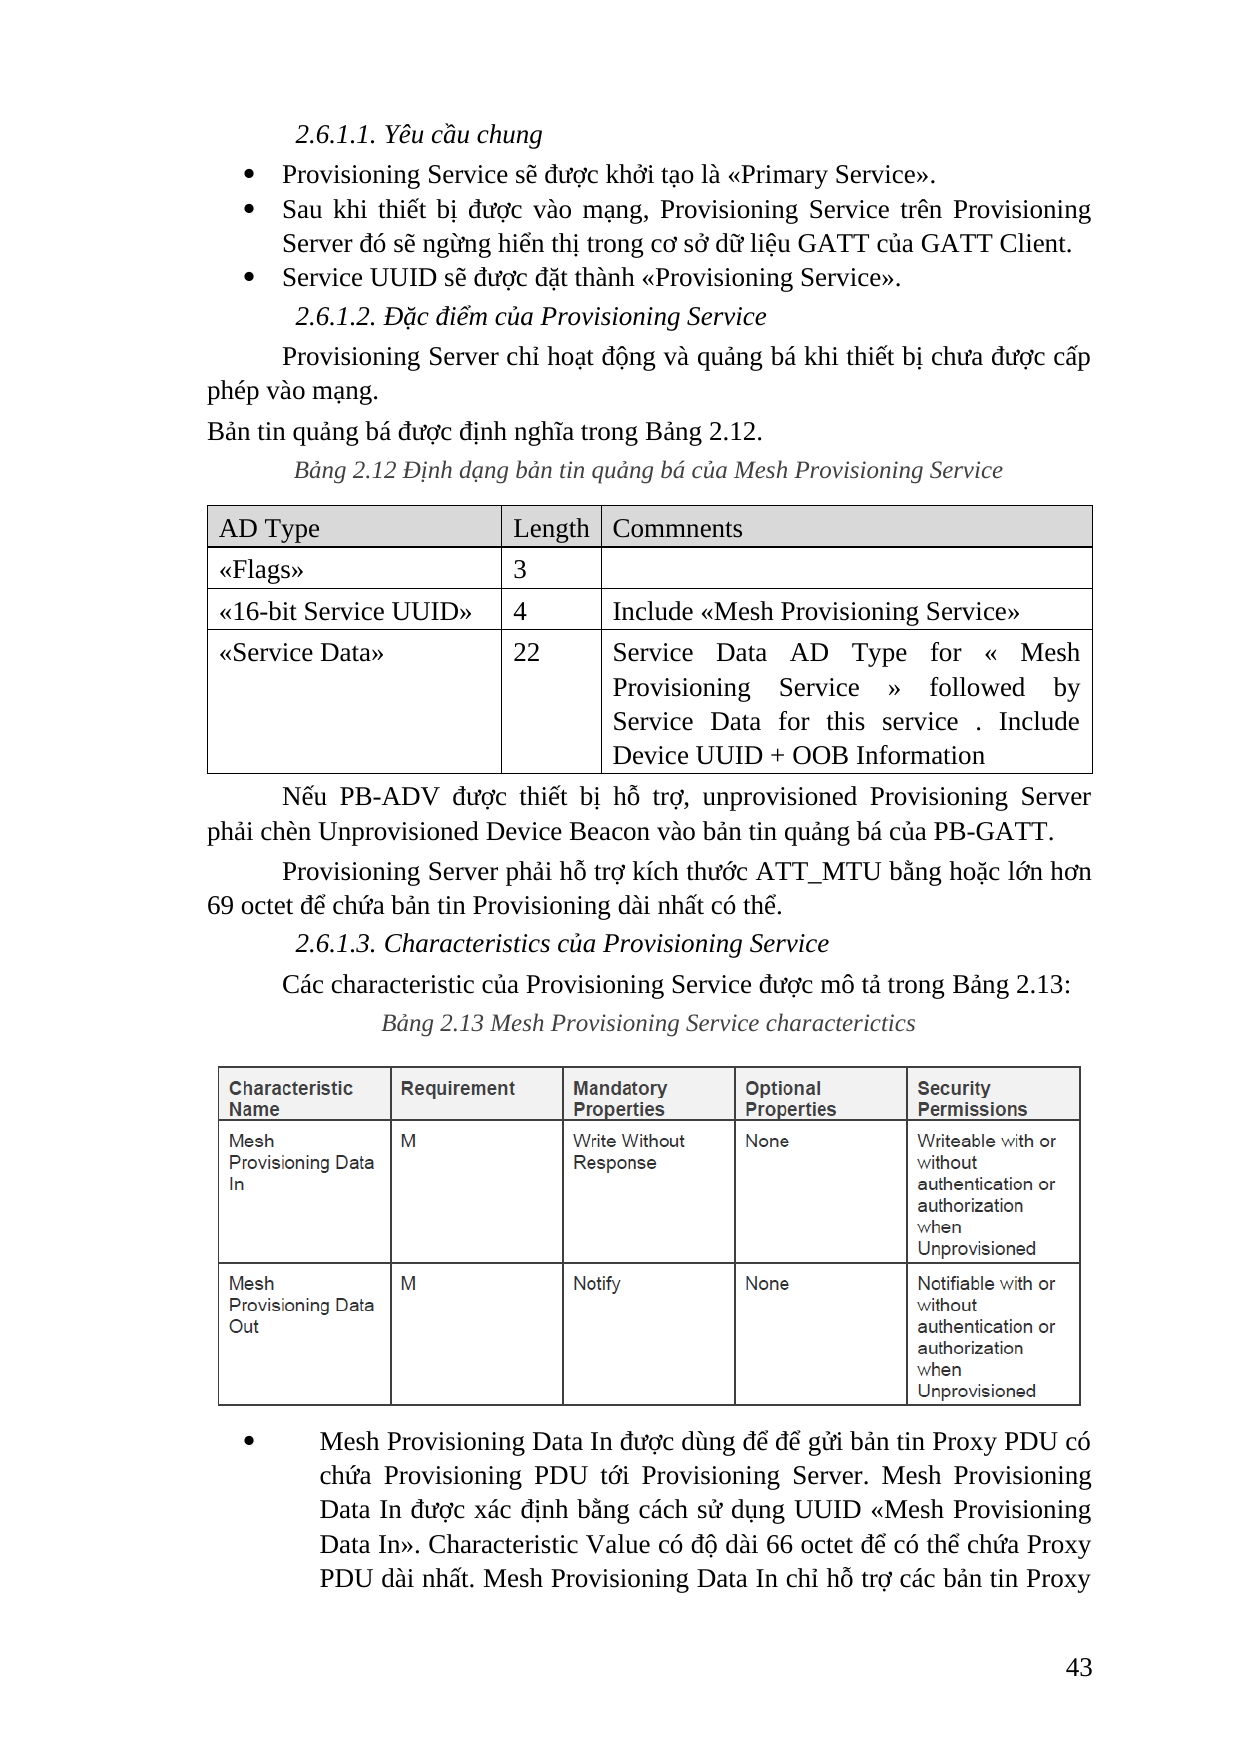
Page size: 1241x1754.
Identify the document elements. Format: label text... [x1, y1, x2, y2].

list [244, 1425, 1092, 1593]
list Provisioning Service sẽ được khởi tạo là «Primary Service». [244, 158, 1092, 190]
subtitle Characteristics của Provisioning Service [207, 928, 1092, 959]
table_cell «Service Data» [208, 630, 501, 773]
list Sau khi thiết bị được vào mạng, Provisioning Service trên Provisioning Server đó sẽ ngừng hiển thị trong cơ sở dữ liệu GATT của GATT Client. [244, 193, 1092, 258]
table_cell «Flags» [208, 548, 501, 588]
list Service UUID sẽ được đặt thành «Provisioning Service». [244, 261, 1092, 293]
table_header Length [502, 506, 601, 546]
table_cell Include «Mesh Provisioning Service» [602, 589, 1092, 629]
subtitle Yêu cầu chung [207, 118, 1092, 149]
table_cell «16-bit Service UUID» [208, 589, 501, 629]
table_cell 4 [502, 589, 601, 629]
text Các characteristic của Provisioning Service được mô tả trong Bảng 2.13: [207, 968, 1092, 999]
text Nếu PB-ADV được thiết bị hỗ trợ, unprovisioned Provisioning Server phải chèn Unprovisioned Device Beacon vào bản tin quảng bá của PB-GATT. [207, 781, 1092, 846]
table_cell Service Data AD Type for « Mesh Provisioning Service » followed by Service Data for this service . Include Device UUID + OOB Information [602, 630, 1092, 773]
text Provisioning Server phải hỗ trợ kích thước ATT_MTU bằng hoặc lớn hơn 69 octet để chứa bản tin Provisioning dài nhất có thể. [207, 855, 1092, 920]
table_cell 22 [502, 630, 601, 773]
table_cell [602, 548, 1092, 588]
table_header AD Type [208, 506, 501, 546]
subtitle Đặc điểm của Provisioning Service [207, 300, 1092, 331]
text Bản tin quảng bá được định nghĩa trong Bảng 2.12. [207, 415, 1092, 446]
table_cell 3 [502, 548, 601, 588]
text Provisioning Server chỉ hoạt động và quảng bá khi thiết bị chưa được cấp phép vào mạng. [207, 340, 1092, 406]
table_header Commnents [602, 506, 1092, 546]
